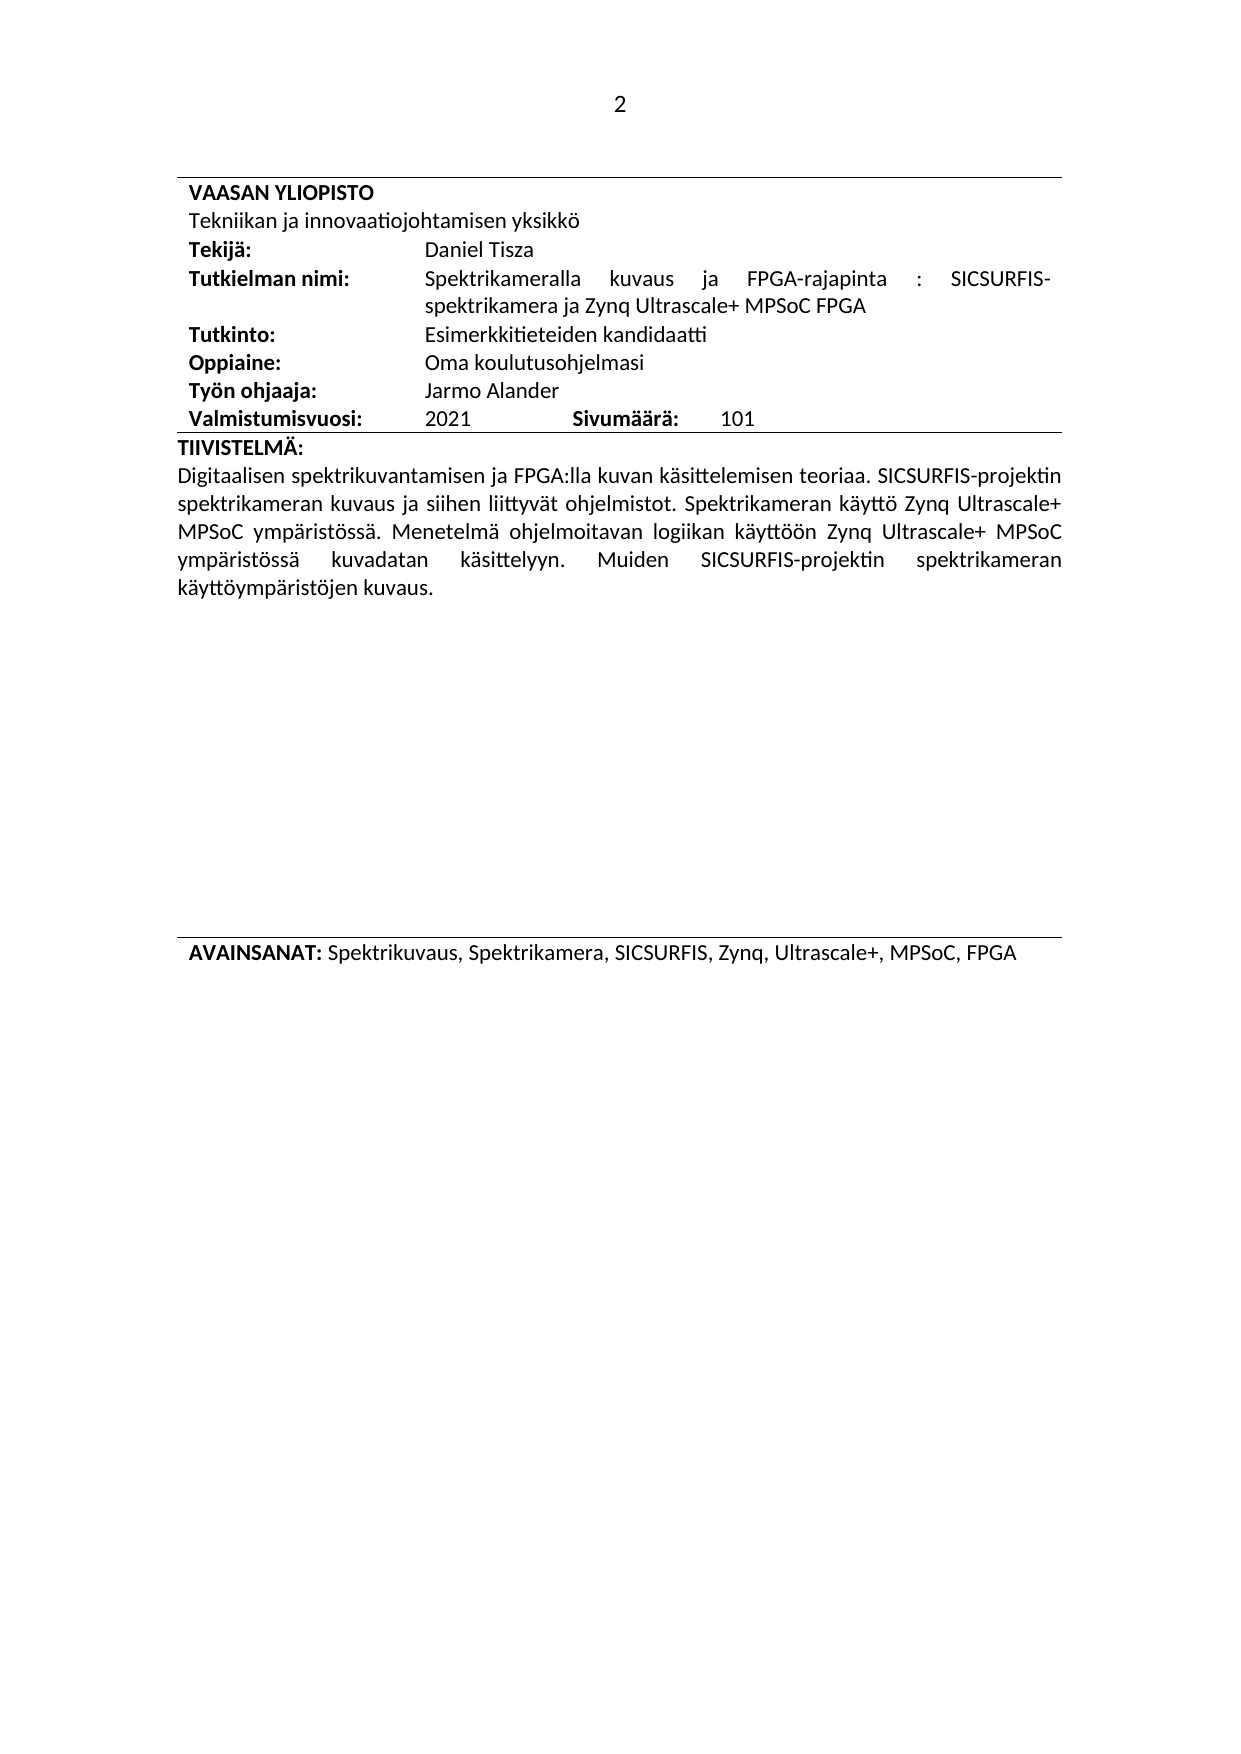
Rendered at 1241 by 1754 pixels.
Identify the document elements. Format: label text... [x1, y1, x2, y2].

table_cell Tutkielman nimi: [177, 264, 413, 320]
table_cell Jarmo Alander [413, 376, 1062, 404]
table_cell 2021 [413, 404, 561, 432]
table_cell Työn ohjaaja: [177, 376, 413, 404]
table_cell : [413, 264, 1062, 320]
table_cell Sivumäärä: [561, 404, 709, 432]
table_cell Tutkinto: [177, 320, 413, 348]
table_cell Oppiaine: [177, 348, 413, 376]
table_header VAASAN YLIOPISTO [177, 178, 1062, 236]
table_cell [413, 236, 1062, 264]
table_cell 99 [709, 404, 1062, 432]
text TIIVISTELMÄ: [177, 433, 1063, 461]
table_cell Oma koulutusohjelmasi [413, 348, 1062, 376]
table_header AVAINSANAT: [177, 938, 1062, 966]
table_cell Valmistumisvuosi: [177, 404, 413, 432]
table_cell Tekijä: [177, 236, 413, 264]
table_cell Esimerkkitieteiden kandidaatti [413, 320, 1062, 348]
